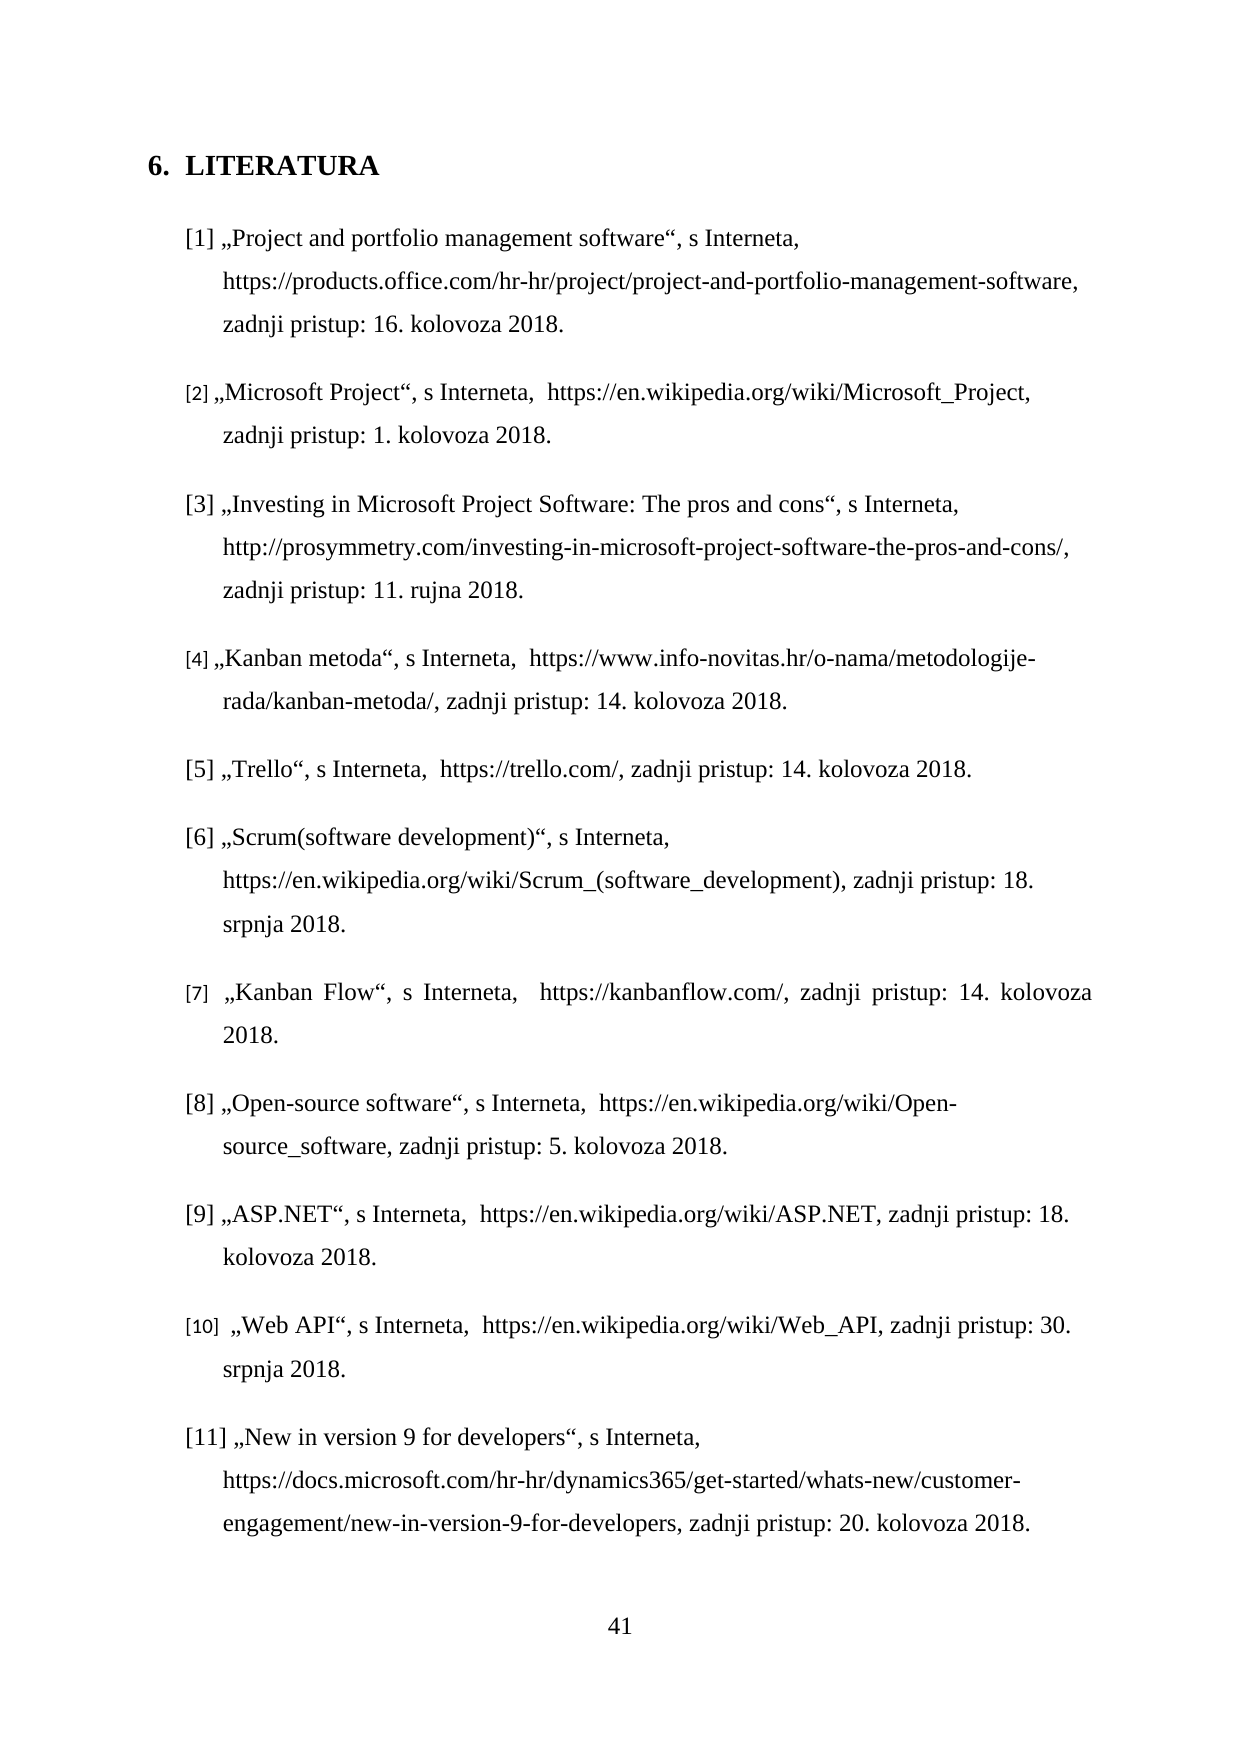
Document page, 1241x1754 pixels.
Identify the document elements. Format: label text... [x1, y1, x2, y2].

text „Trello“, s Interneta, https://trello.com/, zadnji pristup: 14. kolovoza 2018. [185, 754, 1092, 783]
text „Microsoft Project“, s Interneta, https://en.wikipedia.org/wiki/Microsoft_Project, zadnji pristup: 1. kolovoza 2018. [185, 377, 1092, 449]
text „Investing in Microsoft Project Software: The pros and cons“, s Interneta, http://prosymmetry.com/investing-in-microsoft-project-software-the-pros-and-cons/, zadnji pristup: 11. rujna 2018. [185, 489, 1092, 604]
text „Kanban Flow“, s Interneta, https://kanbanflow.com/, zadnji pristup: 14. kolovoza 2018. [185, 977, 1092, 1049]
text „Open-source software“, s Interneta, https://en.wikipedia.org/wiki/Open-source_software, zadnji pristup: 5. kolovoza 2018. [185, 1088, 1092, 1160]
text „Scrum(software development)“, s Interneta, https://en.wikipedia.org/wiki/Scrum_(software_development), zadnji pristup: 18. srpnja 2018. [185, 822, 1092, 937]
text „Kanban metoda“, s Interneta, https://www.info-novitas.hr/o-nama/metodologije-rada/kanban-metoda/, zadnji pristup: 14. kolovoza 2018. [185, 643, 1092, 715]
text „New in version 9 for developers“, s Interneta, https://docs.microsoft.com/hr-hr/dynamics365/get-started/whats-new/customer-engagement/new-in-version-9-for-developers, zadnji pristup: 20. kolovoza 2018. [185, 1422, 1092, 1537]
subtitle LITERATURA [148, 148, 1092, 181]
text „Web API“, s Interneta, https://en.wikipedia.org/wiki/Web_API, zadnji pristup: 30. srpnja 2018. [185, 1311, 1092, 1382]
text „Project and portfolio management software“, s Interneta, https://products.office.com/hr-hr/project/project-and-portfolio-management-software, zadnji pristup: 16. kolovoza 2018. [185, 223, 1092, 338]
text „ASP.NET“, s Interneta, https://en.wikipedia.org/wiki/ASP.NET, zadnji pristup: 18. kolovoza 2018. [185, 1199, 1092, 1271]
